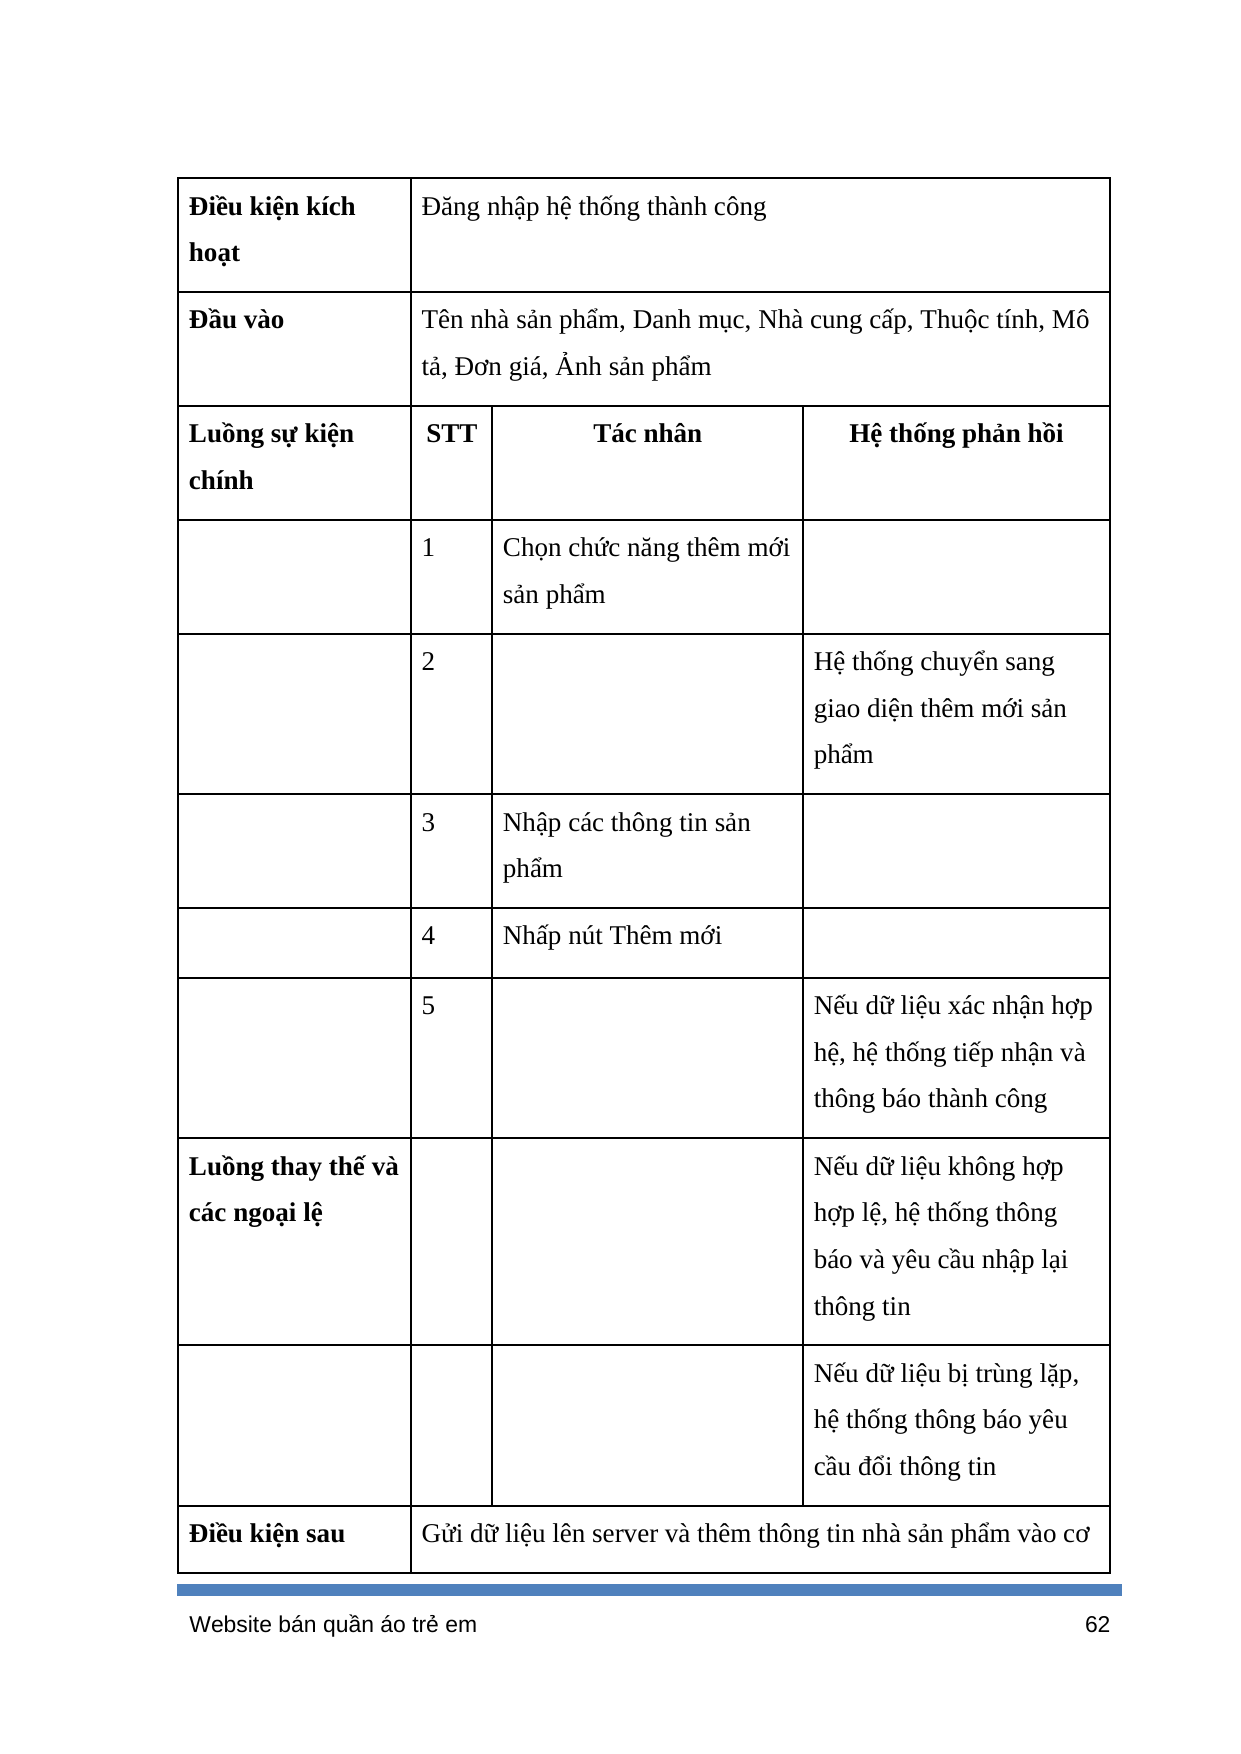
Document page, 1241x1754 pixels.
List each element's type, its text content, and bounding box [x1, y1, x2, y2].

table_cell [179, 909, 410, 977]
table_cell Nhấp nút Thêm mới [493, 909, 802, 977]
table_cell Chọn chức năng thêm mới sản phẩm [493, 521, 802, 633]
table_cell [493, 1139, 802, 1344]
table_cell Tác nhân [493, 407, 802, 519]
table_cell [412, 1507, 1109, 1572]
table_cell [179, 795, 410, 907]
table_cell [804, 909, 1109, 977]
table_cell [179, 635, 410, 793]
table_cell 1 [412, 521, 491, 633]
table_cell Đầu vào [179, 293, 410, 405]
table_cell Nếu dữ liệu bị trùng lặp, hệ thống thông báo yêu cầu đổi thông tin [804, 1346, 1109, 1505]
table_cell Hệ thống phản hồi [804, 407, 1109, 519]
table_cell STT [412, 407, 491, 519]
table_cell Luồng sự kiện chính [179, 407, 410, 519]
table_cell [179, 1346, 410, 1505]
table_cell Điều kiện sau [179, 1507, 410, 1572]
table_cell Nếu dữ liệu không hợp hợp lệ, hệ thống thông báo và yêu cầu nhập lại thông tin [804, 1139, 1109, 1344]
table_cell Đăng nhập hệ thống thành công [412, 179, 1109, 291]
table_cell [412, 1139, 491, 1344]
table_cell 2 [412, 635, 491, 793]
table_cell 3 [412, 795, 491, 907]
table_cell [804, 795, 1109, 907]
table_cell Nếu dữ liệu xác nhận hợp hệ, hệ thống tiếp nhận và thông báo thành công [804, 979, 1109, 1137]
table_cell [179, 521, 410, 633]
table_cell Tên nhà sản phẩm, Danh mục, Nhà cung cấp, Thuộc tính, Mô tả, Đơn giá, Ảnh sản phẩm [412, 293, 1109, 405]
table_cell [493, 1346, 802, 1505]
table_cell Hệ thống chuyển sang giao diện thêm mới sản phẩm [804, 635, 1109, 793]
table_cell [179, 979, 410, 1137]
table_cell [412, 1346, 491, 1505]
table_cell [804, 521, 1109, 633]
table_cell Nhập các thông tin sản phẩm [493, 795, 802, 907]
table_cell 4 [412, 909, 491, 977]
table_cell [493, 635, 802, 793]
table_cell 5 [412, 979, 491, 1137]
table_cell Điều kiện kích hoạt [179, 179, 410, 291]
table_cell [493, 979, 802, 1137]
table_cell Luồng thay thế và các ngoại lệ [179, 1139, 410, 1344]
